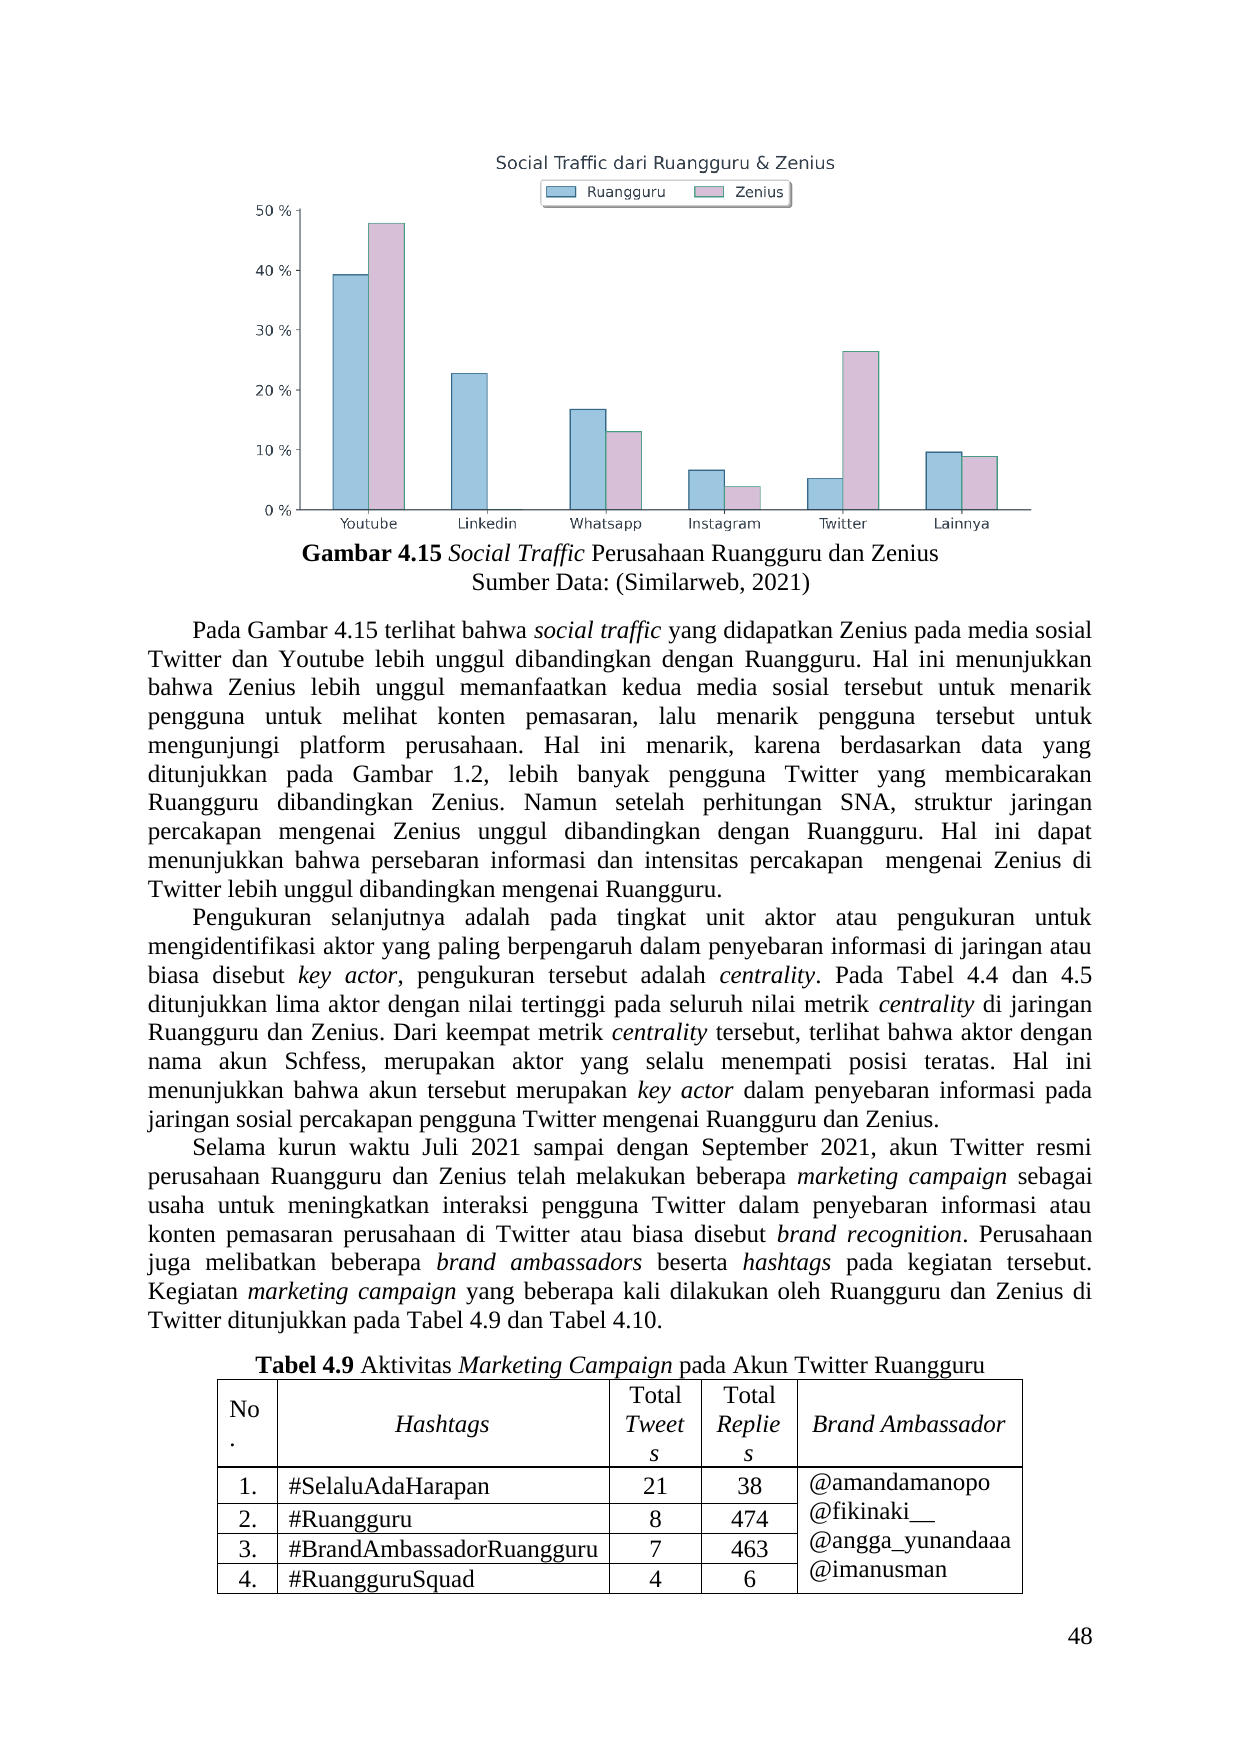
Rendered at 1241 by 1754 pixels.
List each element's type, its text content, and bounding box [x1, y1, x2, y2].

text Selama kurun waktu Juli 2021 sampai dengan September 2021, akun Twitter resmi perusahaan Ruangguru dan Zenius telah melakukan beberapa marketing campaign sebagai usaha untuk meningkatkan interaksi pengguna Twitter dalam penyebaran informasi atau konten pemasaran perusahaan di Twitter atau biasa disebut brand recognition. Perusahaan juga melibatkan beberapa brand ambassadors beserta hashtags pada kegiatan tersebut. Kegiatan marketing campaign yang beberapa kali dilakukan oleh Ruangguru dan Zenius di Twitter ditunjukkan pada Tabel 4.9 dan Tabel 4.10. [148, 1132, 1092, 1334]
text Sumber Data: (Similarweb, 2021) [148, 567, 1092, 596]
table_cell 21 [610, 1468, 701, 1503]
table_cell 6 [702, 1564, 797, 1593]
picture [247, 147, 1038, 539]
table_cell 463 [702, 1534, 797, 1563]
table_cell #RuangguruSquad [278, 1564, 609, 1593]
table_cell 4 [610, 1564, 701, 1593]
table_cell 38 [702, 1468, 797, 1503]
table_cell 8 [610, 1504, 701, 1533]
table_cell 2. [218, 1504, 277, 1533]
table_header Hashtags [278, 1380, 609, 1466]
table_cell #BrandAmbassadorRuangguru [278, 1534, 609, 1563]
table_cell 3. [218, 1534, 277, 1563]
table_cell 474 [702, 1504, 797, 1533]
table_cell 7 [610, 1534, 701, 1563]
table_header Brand Ambassador [798, 1380, 1022, 1466]
table_header Total Tweets [610, 1380, 701, 1466]
table_cell #SelaluAdaHarapan [278, 1468, 609, 1503]
table_cell @amandamanopo @fikinaki__ @angga_yunandaaa @imanusman [798, 1468, 1022, 1593]
table_cell 4. [218, 1564, 277, 1593]
text Gambar 4.15 Social Traffic Perusahaan Ruangguru dan Zenius [148, 538, 1092, 567]
text Tabel 4.9 Aktivitas Marketing Campaign pada Akun Twitter Ruangguru [148, 1350, 1092, 1379]
table_header Total Replies [702, 1380, 797, 1466]
text Pengukuran selanjutnya adalah pada tingkat unit aktor atau pengukuran untuk mengidentifikasi aktor yang paling berpengaruh dalam penyebaran informasi di jaringan atau biasa disebut key actor, pengukuran tersebut adalah centrality. Pada Tabel 4.4 dan 4.5 ditunjukkan lima aktor dengan nilai tertinggi pada seluruh nilai metrik centrality di jaringan Ruangguru dan Zenius. Dari keempat metrik centrality tersebut, terlihat bahwa aktor dengan nama akun Schfess, merupakan aktor yang selalu menempati posisi teratas. Hal ini menunjukkan bahwa akun tersebut merupakan key actor dalam penyebaran informasi pada jaringan sosial percakapan pengguna Twitter mengenai Ruangguru dan Zenius. [148, 902, 1092, 1132]
table_cell #Ruangguru [278, 1504, 609, 1533]
table_header No. [218, 1380, 277, 1466]
text Pada Gambar 4.15 terlihat bahwa social traffic yang didapatkan Zenius pada media sosial Twitter dan Youtube lebih unggul dibandingkan dengan Ruangguru. Hal ini menunjukkan bahwa Zenius lebih unggul memanfaatkan kedua media sosial tersebut untuk menarik pengguna untuk melihat konten pemasaran, lalu menarik pengguna tersebut untuk mengunjungi platform perusahaan. Hal ini menarik, karena berdasarkan data yang ditunjukkan pada Gambar 1.2, lebih banyak pengguna Twitter yang membicarakan Ruangguru dibandingkan Zenius. Namun setelah perhitungan SNA, struktur jaringan percakapan mengenai Zenius unggul dibandingkan dengan Ruangguru. Hal ini dapat menunjukkan bahwa persebaran informasi dan intensitas percakapan mengenai Zenius di Twitter lebih unggul dibandingkan mengenai Ruangguru. [148, 615, 1092, 902]
table_cell 1. [218, 1468, 277, 1503]
